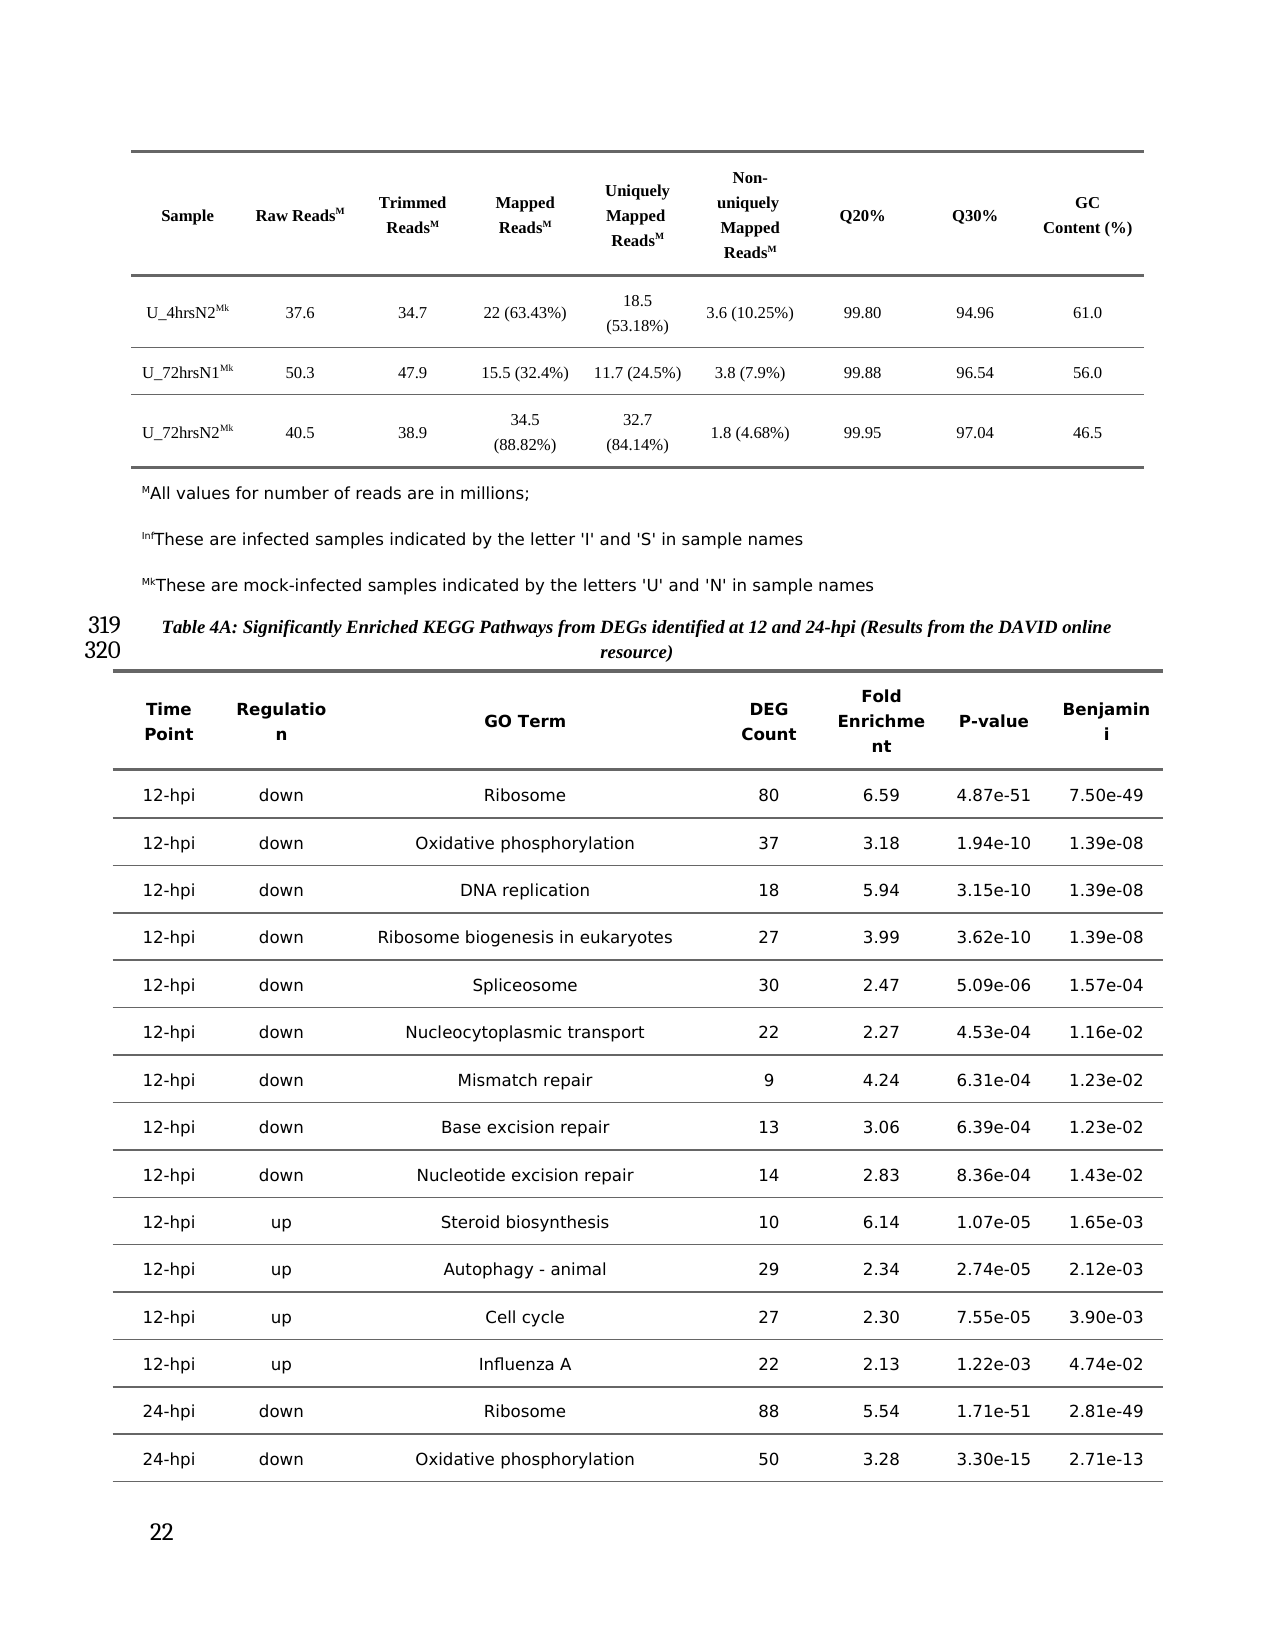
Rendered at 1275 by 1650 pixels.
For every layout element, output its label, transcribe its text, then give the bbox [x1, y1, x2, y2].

table_cell 3.18 [825, 819, 937, 864]
table_cell down [225, 1388, 337, 1433]
table_cell 3.15e-10 [938, 866, 1050, 912]
table_header Q20% [806, 153, 919, 274]
table_cell down [225, 819, 337, 864]
table_cell 7.55e-05 [938, 1293, 1050, 1338]
table_cell Ribosome biogenesis in eukaryotes [338, 914, 712, 959]
table_cell 6.31e-04 [938, 1056, 1050, 1102]
table_cell Ribosome [338, 1388, 712, 1433]
table_cell 99.95 [806, 395, 919, 466]
table_cell 3.99 [825, 914, 937, 959]
table_cell 11.7 (24.5%) [581, 348, 694, 394]
table_cell 80 [713, 771, 825, 817]
table_cell 12-hpi [113, 1293, 225, 1338]
table_cell 37.6 [244, 277, 356, 346]
table_cell Autophagy - animal [338, 1245, 712, 1291]
table_cell 6.39e-04 [938, 1103, 1050, 1149]
table_cell 1.23e-02 [1050, 1103, 1162, 1149]
table_cell 34.5 (88.82%) [469, 395, 581, 466]
table_header Raw ReadsM [244, 153, 356, 274]
table_cell 3.28 [825, 1435, 937, 1481]
table_cell down [225, 771, 337, 817]
table_cell 61.0 [1031, 277, 1144, 346]
table_cell 47.9 [356, 348, 469, 394]
table_cell 56.0 [1031, 348, 1144, 394]
table_cell 29 [713, 1245, 825, 1291]
table_header Sample [131, 153, 244, 274]
table_cell 97.04 [919, 395, 1031, 466]
table_cell 2.81e-49 [1050, 1388, 1162, 1433]
table_cell 4.87e-51 [938, 771, 1050, 817]
table_cell 27 [713, 1293, 825, 1338]
table_header GO Term [338, 673, 712, 768]
table_cell Ribosome [338, 771, 712, 817]
table_cell 1.39e-08 [1050, 866, 1162, 912]
table_cell MkThese are mock-infected samples indicated by the letters 'U' and 'N' in sample names [131, 561, 1144, 607]
table_cell 12-hpi [113, 961, 225, 1007]
table_cell down [225, 961, 337, 1007]
table_cell 24-hpi [113, 1435, 225, 1481]
table_cell 5.09e-06 [938, 961, 1050, 1007]
table_cell down [225, 1435, 337, 1481]
table_header Time Point [113, 673, 225, 768]
table_cell 2.83 [825, 1151, 937, 1196]
table_cell 8.36e-04 [938, 1151, 1050, 1196]
table_cell Influenza A [338, 1340, 712, 1386]
table_cell 1.23e-02 [1050, 1056, 1162, 1102]
table_cell U_72hrsN2Mk [131, 395, 244, 466]
table_cell 12-hpi [113, 1340, 225, 1386]
table_cell down [225, 914, 337, 959]
table_cell 1.43e-02 [1050, 1151, 1162, 1196]
table_cell 22 [713, 1340, 825, 1386]
table_cell 12-hpi [113, 819, 225, 864]
table_cell 22 (63.43%) [469, 277, 581, 346]
table_cell Oxidative phosphorylation [338, 819, 712, 864]
table_cell 4.53e-04 [938, 1008, 1050, 1054]
table_cell 94.96 [919, 277, 1031, 346]
table_cell 40.5 [244, 395, 356, 466]
table_cell 2.30 [825, 1293, 937, 1338]
table_cell Spliceosome [338, 961, 712, 1007]
table_cell 13 [713, 1103, 825, 1149]
table_cell 30 [713, 961, 825, 1007]
table_cell 1.65e-03 [1050, 1198, 1162, 1244]
table_cell 38.9 [356, 395, 469, 466]
table_cell 1.07e-05 [938, 1198, 1050, 1244]
table_cell 88 [713, 1388, 825, 1433]
table_cell 2.12e-03 [1050, 1245, 1162, 1291]
table_cell 2.74e-05 [938, 1245, 1050, 1291]
table_cell MAll values for number of reads are in millions; [131, 469, 1144, 515]
table_cell 12-hpi [113, 1245, 225, 1291]
table_cell 12-hpi [113, 914, 225, 959]
table_cell DNA replication [338, 866, 712, 912]
table_cell 9 [713, 1056, 825, 1102]
table_cell U_4hrsN2Mk [131, 277, 244, 346]
table_cell 1.39e-08 [1050, 914, 1162, 959]
table_cell 3.6 (10.25%) [694, 277, 806, 346]
table_cell 6.14 [825, 1198, 937, 1244]
table_cell 7.50e-49 [1050, 771, 1162, 817]
table_cell 12-hpi [113, 1056, 225, 1102]
table_cell down [225, 1008, 337, 1054]
table_header Non-uniquely Mapped ReadsM [694, 153, 806, 274]
table_cell 46.5 [1031, 395, 1144, 466]
table_cell up [225, 1340, 337, 1386]
table_cell U_72hrsN1Mk [131, 348, 244, 394]
table_cell 27 [713, 914, 825, 959]
table_cell down [225, 1103, 337, 1149]
table_cell 6.59 [825, 771, 937, 817]
table_cell 5.54 [825, 1388, 937, 1433]
table_cell 1.57e-04 [1050, 961, 1162, 1007]
table_cell up [225, 1245, 337, 1291]
table_cell 3.90e-03 [1050, 1293, 1162, 1338]
table_cell Steroid biosynthesis [338, 1198, 712, 1244]
table_cell InfThese are infected samples indicated by the letter 'I' and 'S' in sample names [131, 515, 1144, 561]
table_cell 12-hpi [113, 1198, 225, 1244]
table_cell 99.88 [806, 348, 919, 394]
table_cell 1.94e-10 [938, 819, 1050, 864]
table_header Trimmed ReadsM [356, 153, 469, 274]
table_cell 22 [713, 1008, 825, 1054]
text Table 4A: Significantly Enriched KEGG Pathways from DEGs identified at 12 and 24-hpi (Results from the DAVID online resource) [156, 613, 1119, 663]
table_header Mapped ReadsM [469, 153, 581, 274]
table_cell 1.39e-08 [1050, 819, 1162, 864]
table_cell 99.80 [806, 277, 919, 346]
table_header Uniquely Mapped ReadsM [581, 153, 694, 274]
table_cell 18 [713, 866, 825, 912]
table_header DEG Count [713, 673, 825, 768]
table_cell 50 [713, 1435, 825, 1481]
table_cell 4.74e-02 [1050, 1340, 1162, 1386]
table_cell Cell cycle [338, 1293, 712, 1338]
table_cell 37 [713, 819, 825, 864]
table_cell 1.71e-51 [938, 1388, 1050, 1433]
table_cell Base excision repair [338, 1103, 712, 1149]
table_cell 14 [713, 1151, 825, 1196]
table_cell 1.8 (4.68%) [694, 395, 806, 466]
table_cell 4.24 [825, 1056, 937, 1102]
table_cell 34.7 [356, 277, 469, 346]
table_cell 3.8 (7.9%) [694, 348, 806, 394]
table_cell 3.62e-10 [938, 914, 1050, 959]
table_cell down [225, 866, 337, 912]
table_header Q30% [919, 153, 1031, 274]
table_cell 2.34 [825, 1245, 937, 1291]
table_header GC Content (%) [1031, 153, 1144, 274]
table_cell Nucleotide excision repair [338, 1151, 712, 1196]
table_cell Oxidative phosphorylation [338, 1435, 712, 1481]
table_cell 12-hpi [113, 771, 225, 817]
table_cell 1.16e-02 [1050, 1008, 1162, 1054]
table_cell 12-hpi [113, 1008, 225, 1054]
table_cell 96.54 [919, 348, 1031, 394]
table_header Regulation [225, 673, 337, 768]
table_cell 15.5 (32.4%) [469, 348, 581, 394]
table_header Benjamini [1050, 673, 1162, 768]
table_header P-value [938, 673, 1050, 768]
table_cell up [225, 1293, 337, 1338]
table_cell 24-hpi [113, 1388, 225, 1433]
table_cell 10 [713, 1198, 825, 1244]
table_cell Nucleocytoplasmic transport [338, 1008, 712, 1054]
table_cell 3.30e-15 [938, 1435, 1050, 1481]
table_cell 12-hpi [113, 866, 225, 912]
table_cell down [225, 1056, 337, 1102]
table_cell 2.47 [825, 961, 937, 1007]
table_header Fold Enrichment [825, 673, 937, 768]
table_cell 1.22e-03 [938, 1340, 1050, 1386]
table_cell 2.27 [825, 1008, 937, 1054]
table_cell down [225, 1151, 337, 1196]
table_cell 18.5 (53.18%) [581, 277, 694, 346]
table_cell 12-hpi [113, 1103, 225, 1149]
table_cell 32.7 (84.14%) [581, 395, 694, 466]
table_cell 12-hpi [113, 1151, 225, 1196]
table_cell 50.3 [244, 348, 356, 394]
table_cell 2.13 [825, 1340, 937, 1386]
table_cell 3.06 [825, 1103, 937, 1149]
table_cell up [225, 1198, 337, 1244]
table_cell 5.94 [825, 866, 937, 912]
table_cell Mismatch repair [338, 1056, 712, 1102]
table_cell 2.71e-13 [1050, 1435, 1162, 1481]
